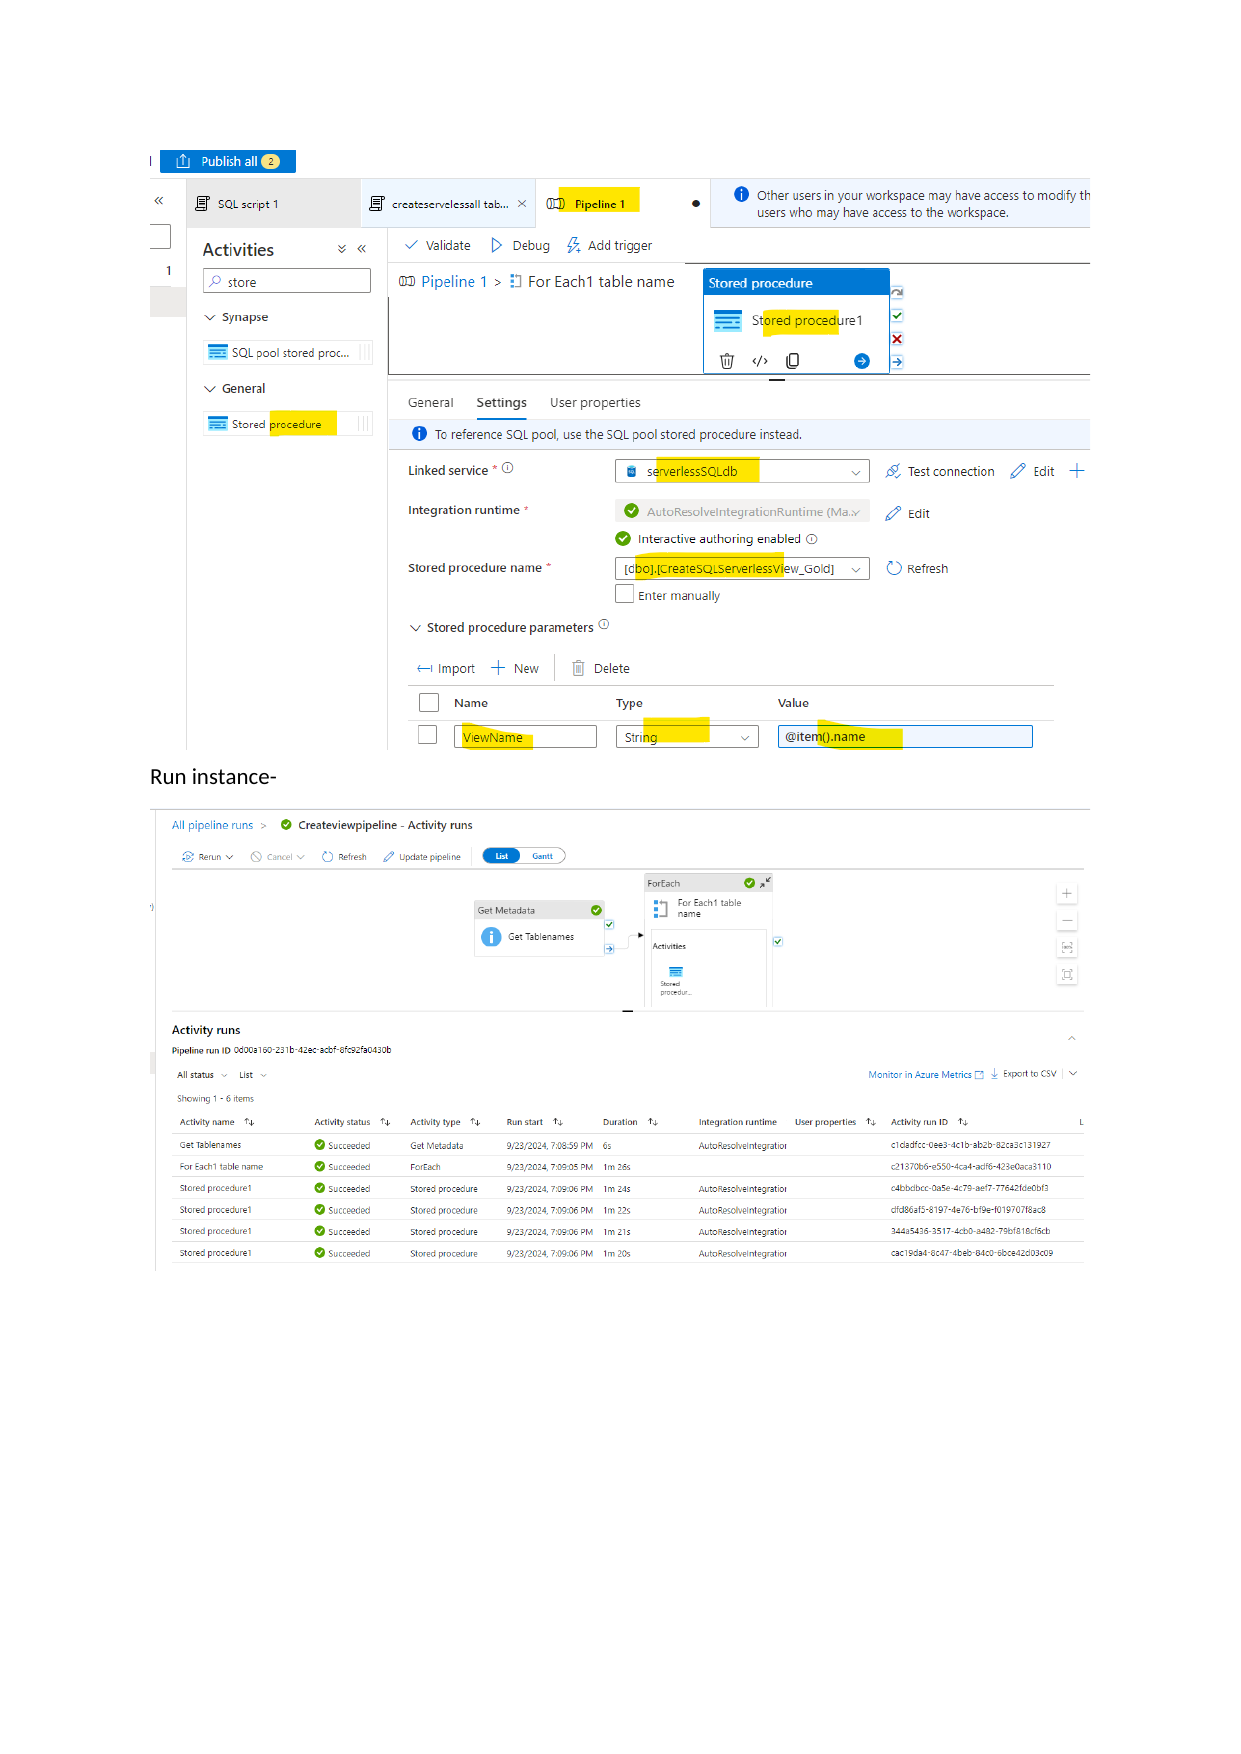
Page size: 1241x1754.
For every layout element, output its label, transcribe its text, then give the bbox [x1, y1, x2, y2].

picture [150, 808, 1091, 1271]
picture [150, 150, 1091, 760]
text Run instance- [150, 760, 1090, 790]
